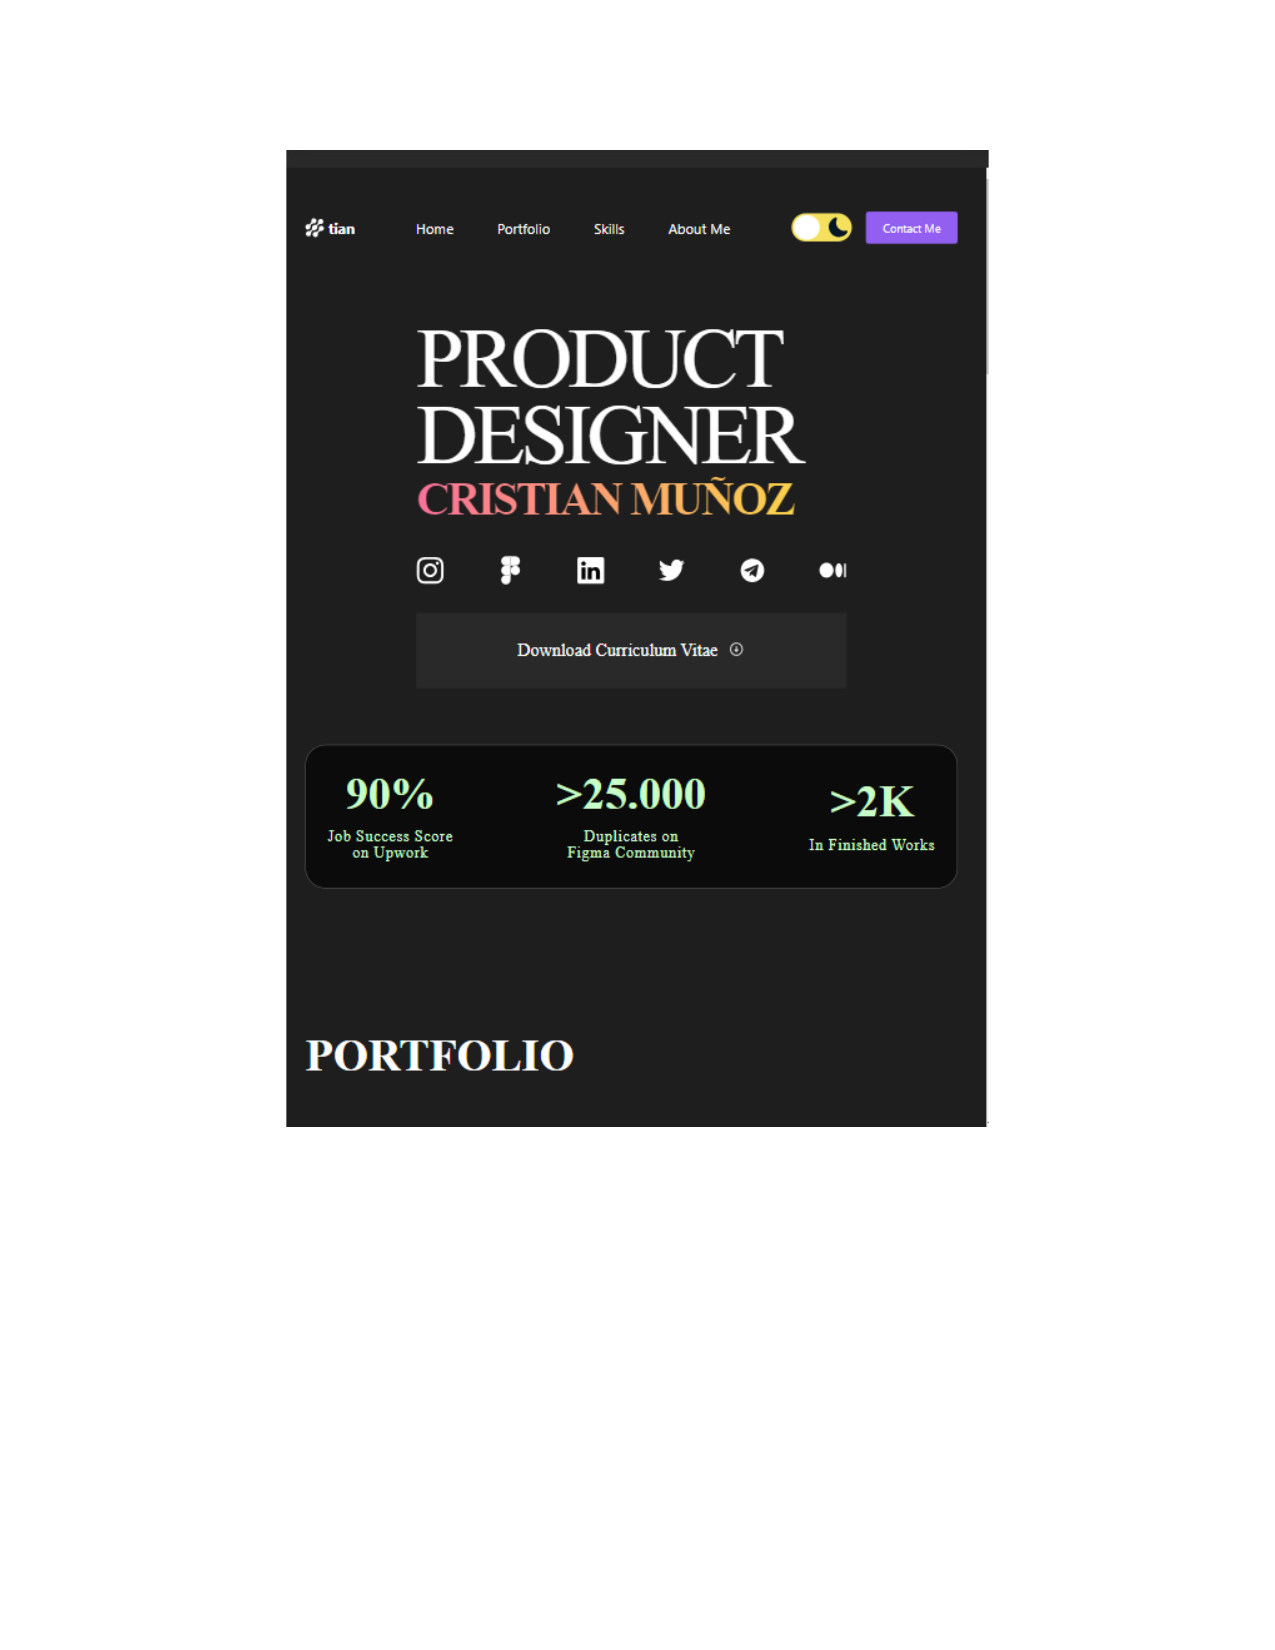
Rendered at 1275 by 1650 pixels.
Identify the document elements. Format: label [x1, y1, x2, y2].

picture [286, 150, 989, 1127]
